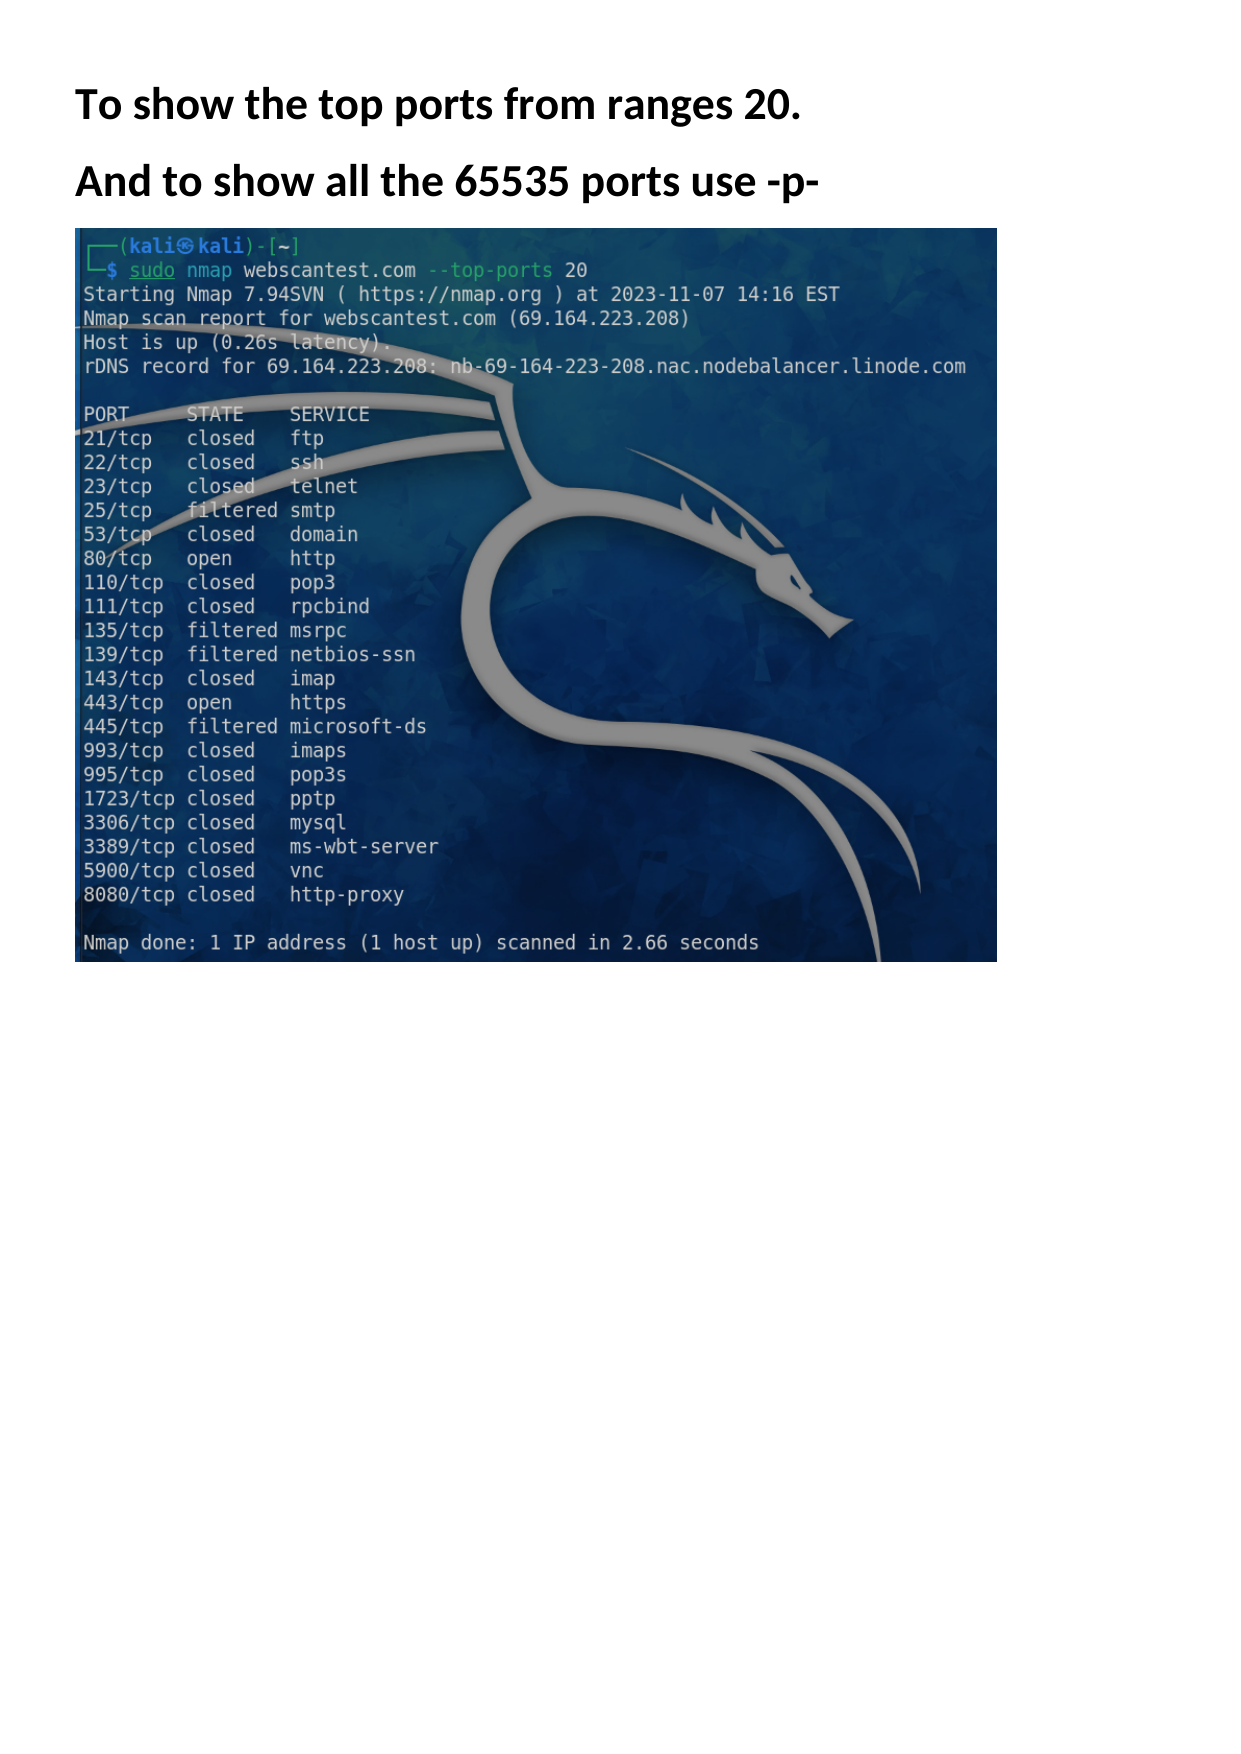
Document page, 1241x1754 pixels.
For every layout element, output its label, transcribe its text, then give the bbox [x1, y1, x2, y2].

picture [75, 228, 997, 962]
text To show the top ports from ranges 20. [75, 75, 1165, 131]
text And to show all the 65535 ports use -p- [75, 152, 1165, 208]
